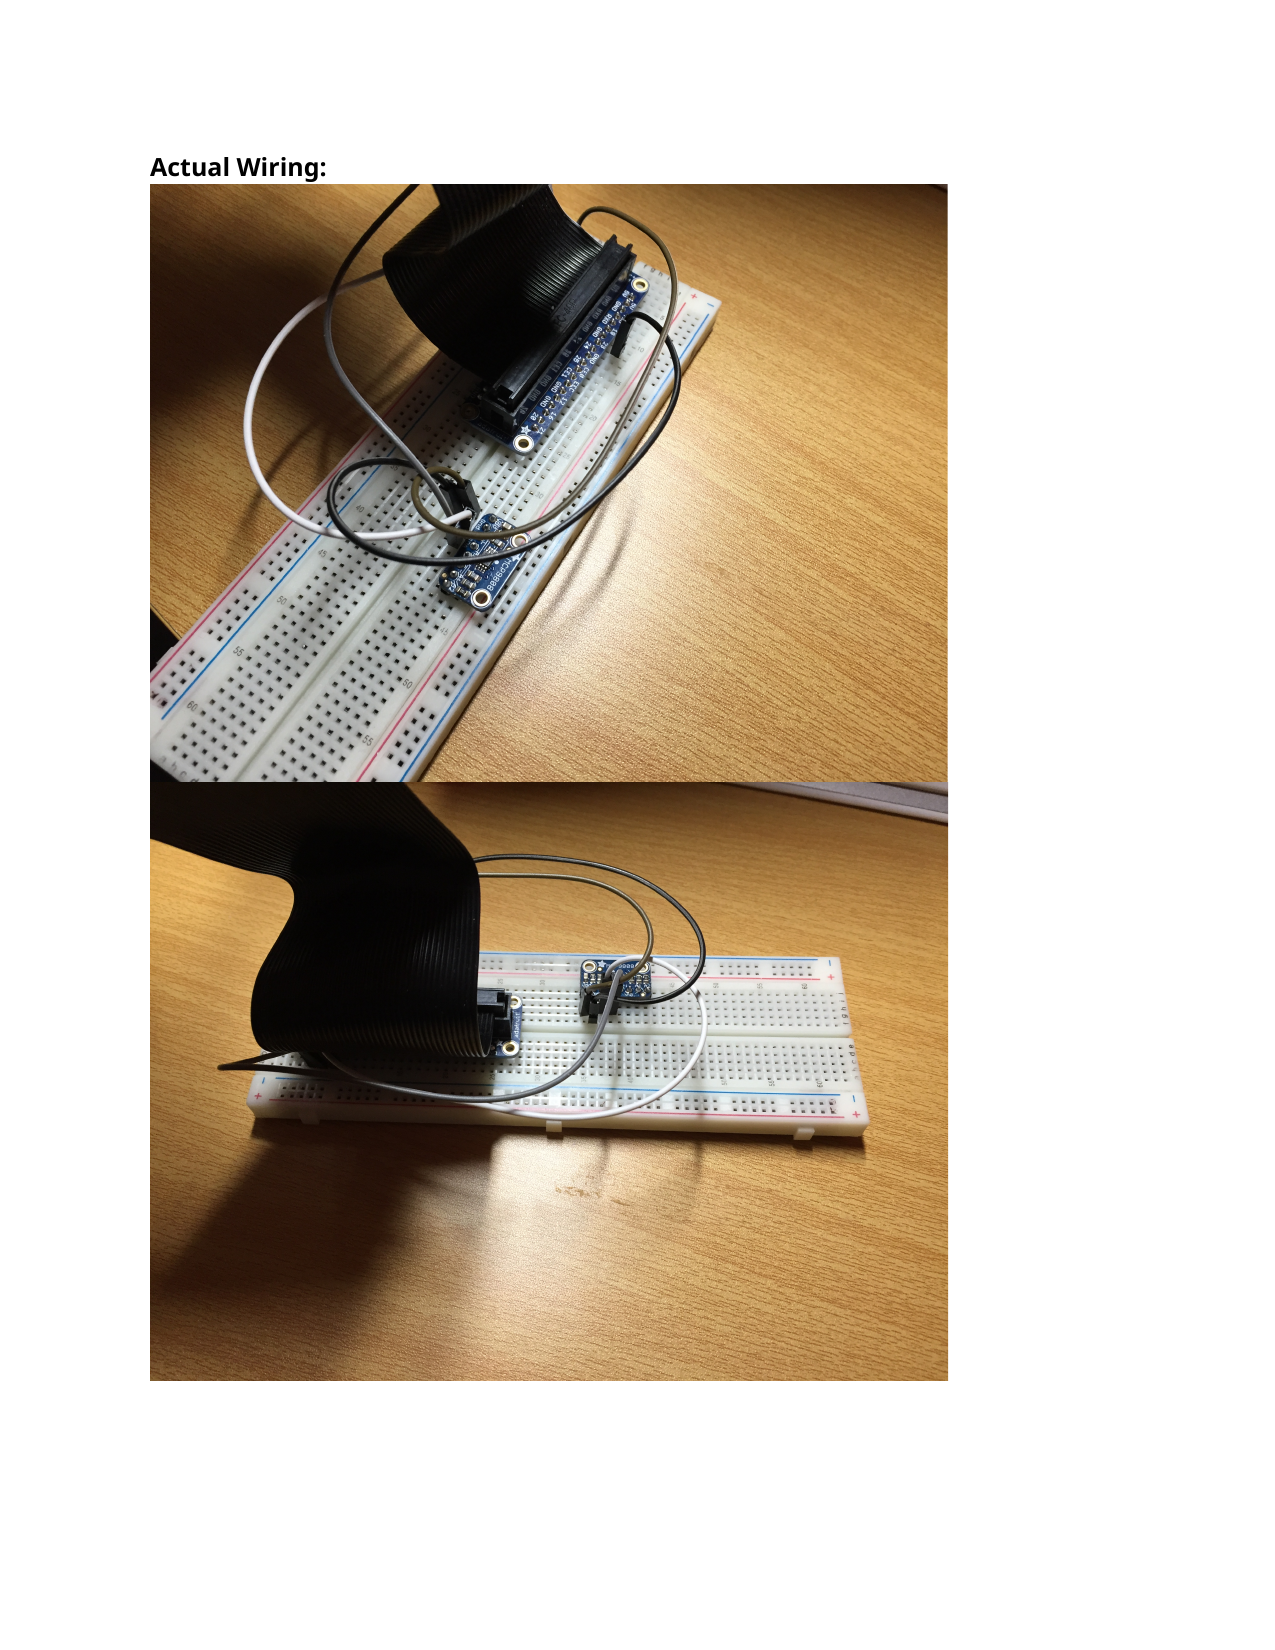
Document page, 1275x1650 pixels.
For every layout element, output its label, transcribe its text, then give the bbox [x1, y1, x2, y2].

picture [150, 184, 949, 1381]
text Actual Wiring: [150, 150, 1075, 184]
